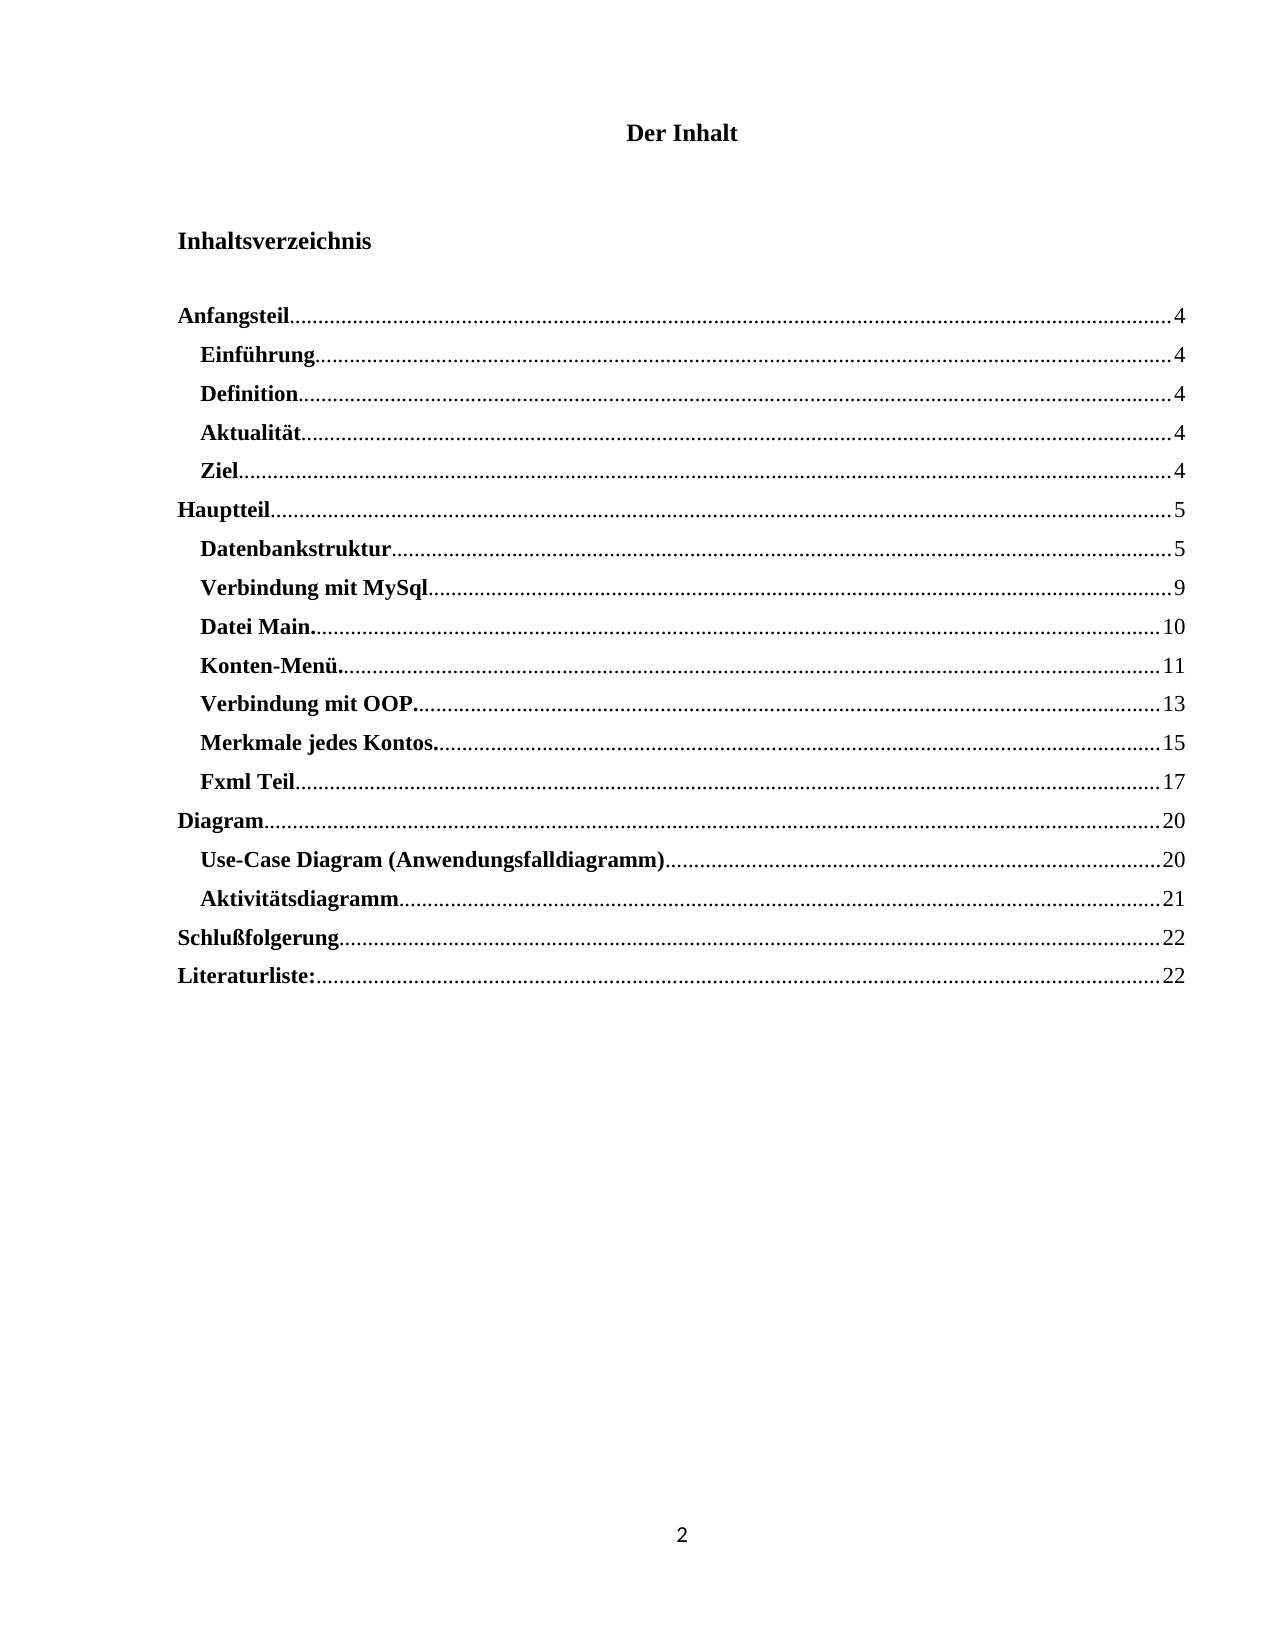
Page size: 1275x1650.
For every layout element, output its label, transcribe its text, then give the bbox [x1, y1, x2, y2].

text Der Inhalt [177, 118, 1186, 147]
